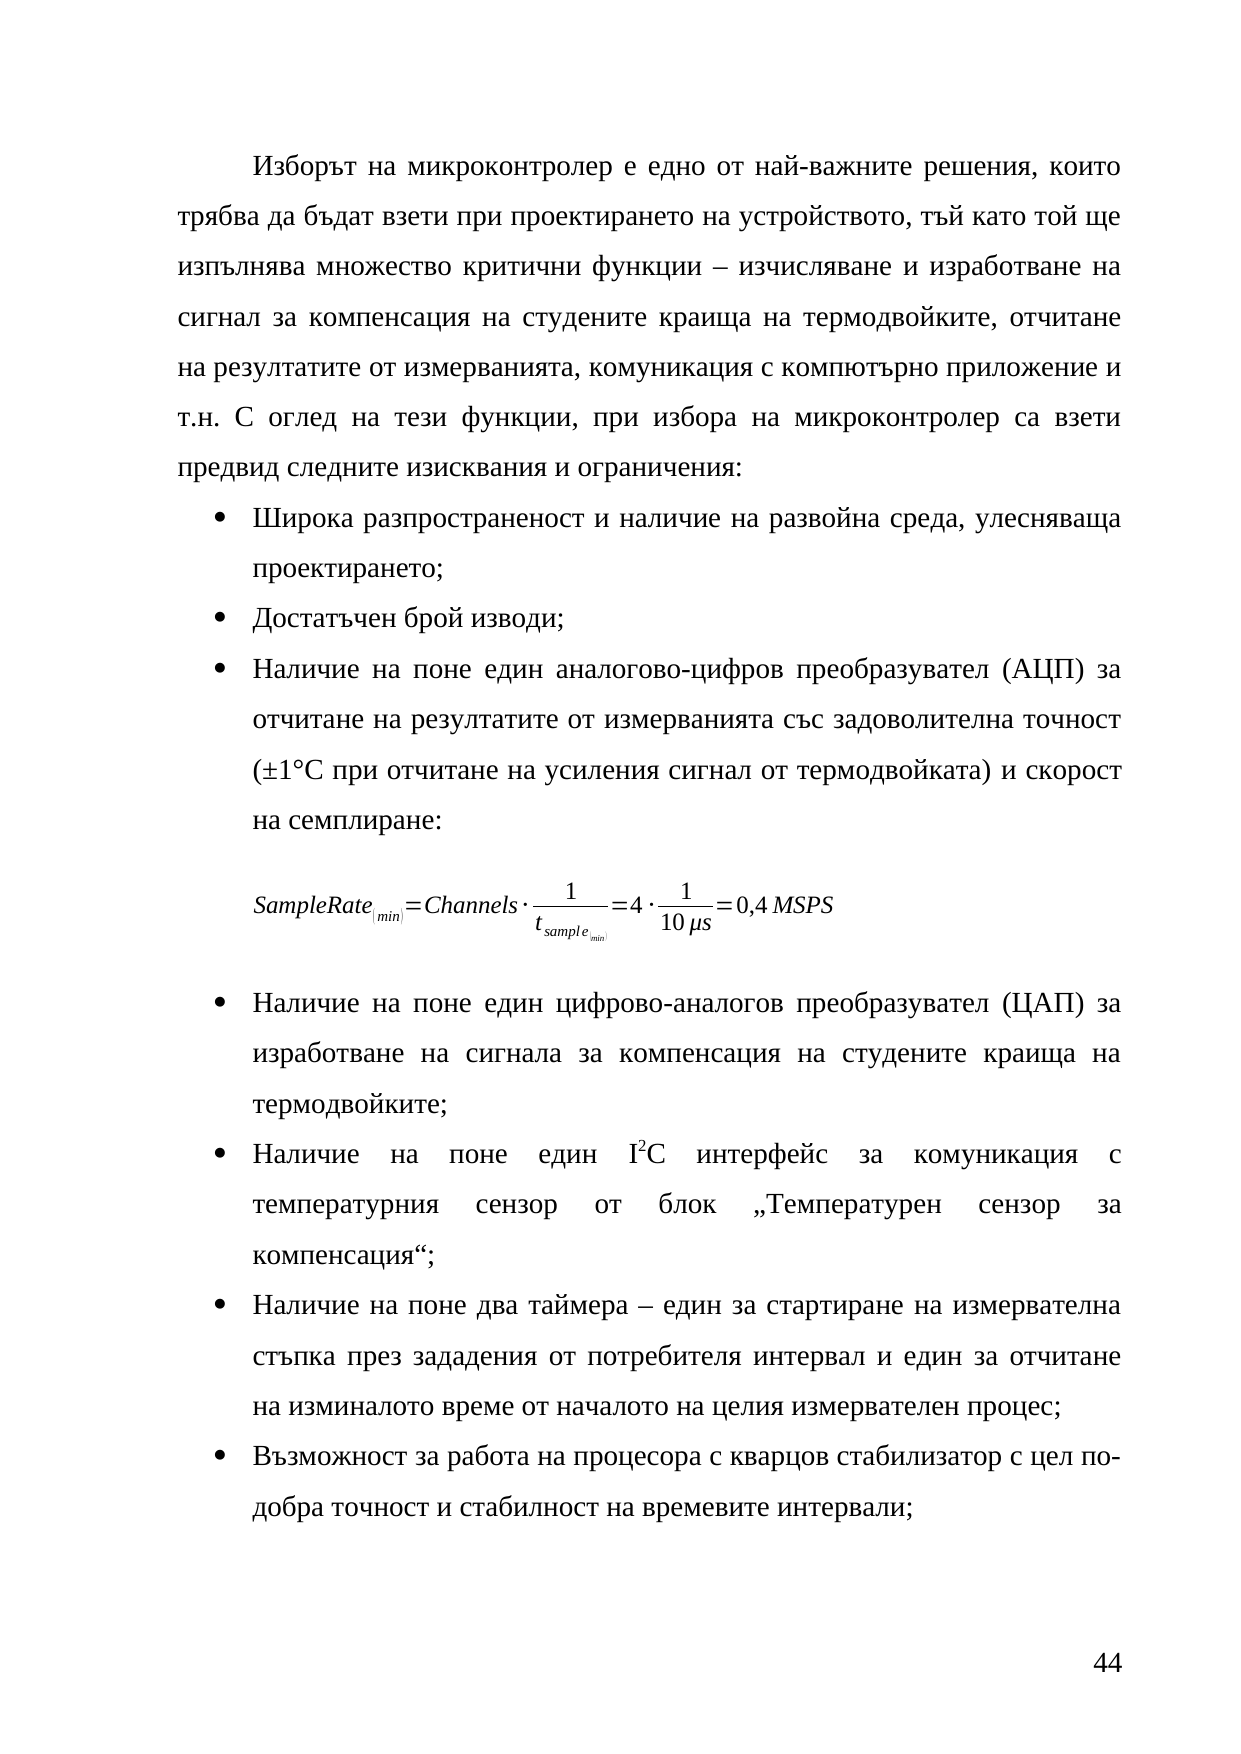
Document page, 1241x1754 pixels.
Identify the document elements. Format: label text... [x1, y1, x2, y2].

list Широка разпространеност и наличие на развойна среда, улесняваща проектирането; [215, 500, 1122, 584]
list Достатъчен брой изводи; [215, 601, 1122, 634]
list Наличие на поне един аналогово-цифров преобразувател (АЦП) за отчитане на резултатите от измерванията със задоволителна точност (±1°C при отчитане на усиления сигнал от термодвойката) и скорост на семплиране: [215, 651, 1122, 836]
list Наличие на поне един I2C интерфейс за комуникация с температурния сензор от блок „Температурен сензор за компенсация“; [215, 1136, 1122, 1270]
list Наличие на поне един цифрово-аналогов преобразувател (ЦАП) за изработване на сигнала за компенсация на студените краища на термодвойките; [215, 985, 1122, 1119]
text Изборът на микроконтролер е едно от най-важните решения, които трябва да бъдат взети при проектирането на устройството, тъй като той ще изпълнява множество критични функции – изчисляване и изработване на сигнал за компенсация на студените краища на термодвойките, отчитане на резултатите от измерванията, комуникация с компютърно приложение и т.н. С оглед на тези функции, при избора на микроконтролер са взети предвид следните изисквания и ограничения: [177, 148, 1122, 483]
list Наличие на поне два таймера – един за стартиране на измервателна стъпка през зададения от потребителя интервал и един за отчитане на изминалото време от началото на целия измервателен процес; [215, 1287, 1122, 1421]
list Възможност за работа на процесора с кварцов стабилизатор с цел по-добра точност и стабилност на времевите интервали; [215, 1438, 1122, 1522]
